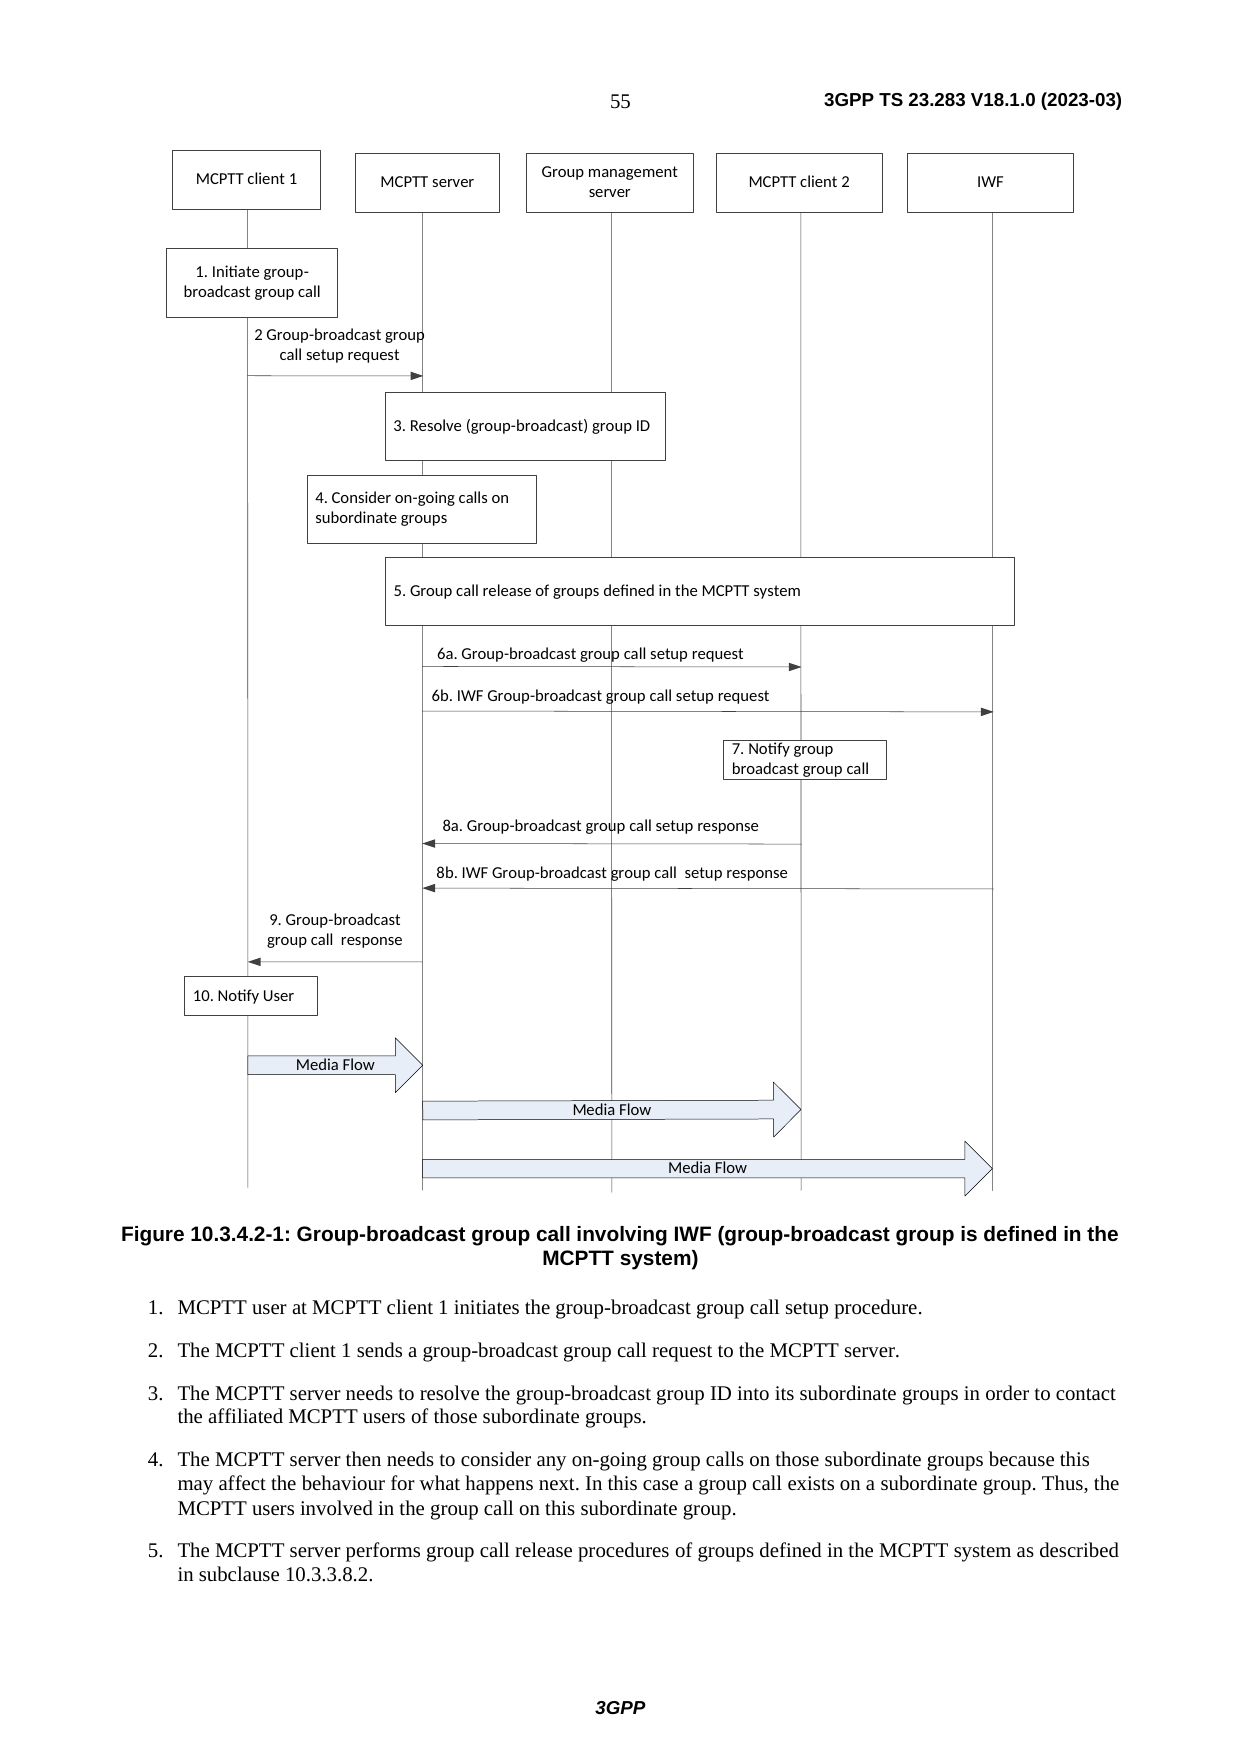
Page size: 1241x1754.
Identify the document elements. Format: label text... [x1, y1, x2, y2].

text 4. The MCPTT server then needs to consider any on-going group calls on those subordinate groups because this may affect the behaviour for what happens next. In this case a group call exists on a subordinate group. Thus, the MCPTT users involved in the group call on this subordinate group. [148, 1447, 1122, 1519]
text Figure 10.3.4.2-1: Group-broadcast group call involving IWF (group-broadcast group is defined in the MCPTT system) [118, 1222, 1122, 1270]
text 3. The MCPTT server needs to resolve the group-broadcast group ID into its subordinate groups in order to contact the affiliated MCPTT users of those subordinate groups. [148, 1380, 1122, 1428]
text 5. The MCPTT server performs group call release procedures of groups defined in the MCPTT system as described in subclause 10.3.3.8.2. [148, 1538, 1122, 1586]
text 2. The MCPTT client 1 sends a group-broadcast group call request to the MCPTT server. [148, 1338, 1122, 1362]
text 1. MCPTT user at MCPTT client 1 initiates the group-broadcast group call setup procedure. [148, 1295, 1122, 1319]
